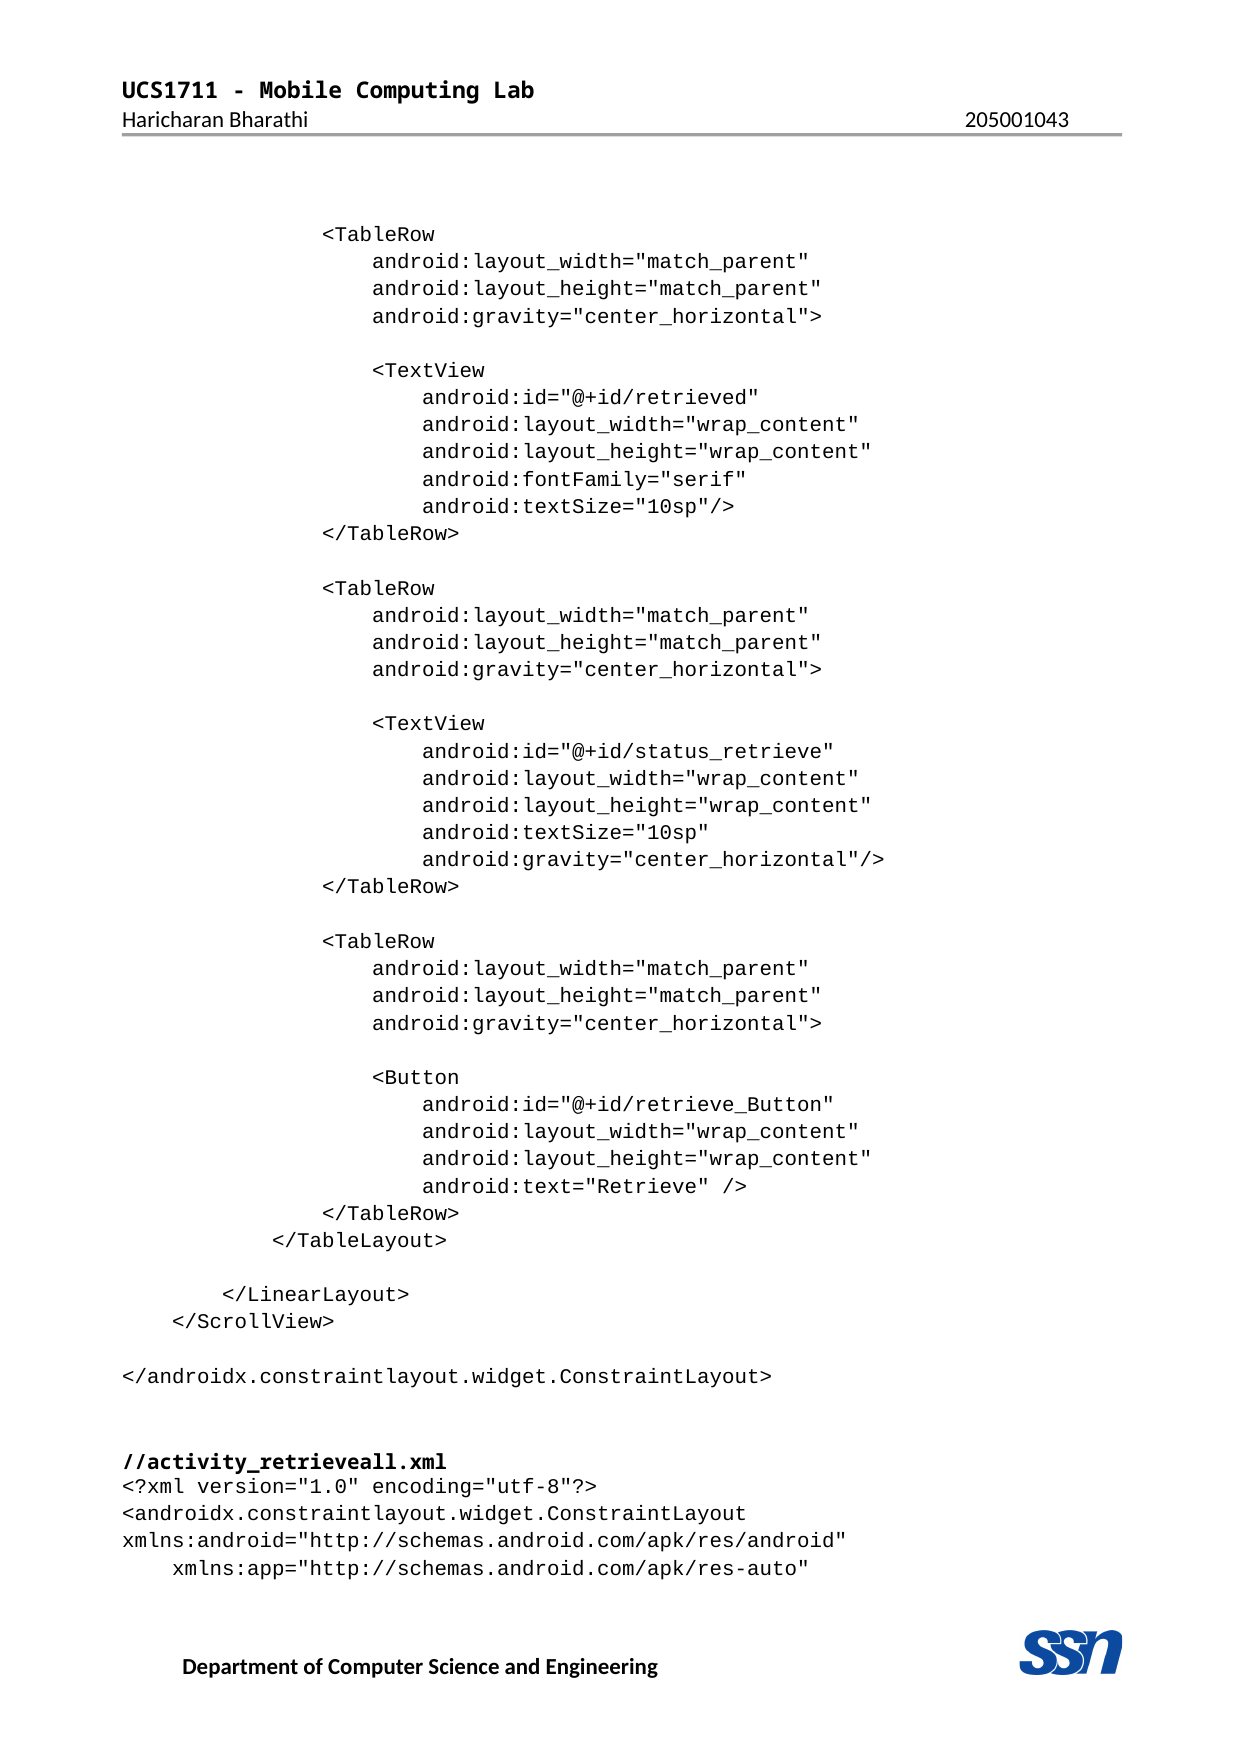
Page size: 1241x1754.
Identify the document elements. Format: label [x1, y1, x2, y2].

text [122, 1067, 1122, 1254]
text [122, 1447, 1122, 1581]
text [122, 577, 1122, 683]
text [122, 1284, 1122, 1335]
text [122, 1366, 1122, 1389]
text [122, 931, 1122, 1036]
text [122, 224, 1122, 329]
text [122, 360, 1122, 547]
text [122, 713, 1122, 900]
picture [1019, 1630, 1123, 1675]
